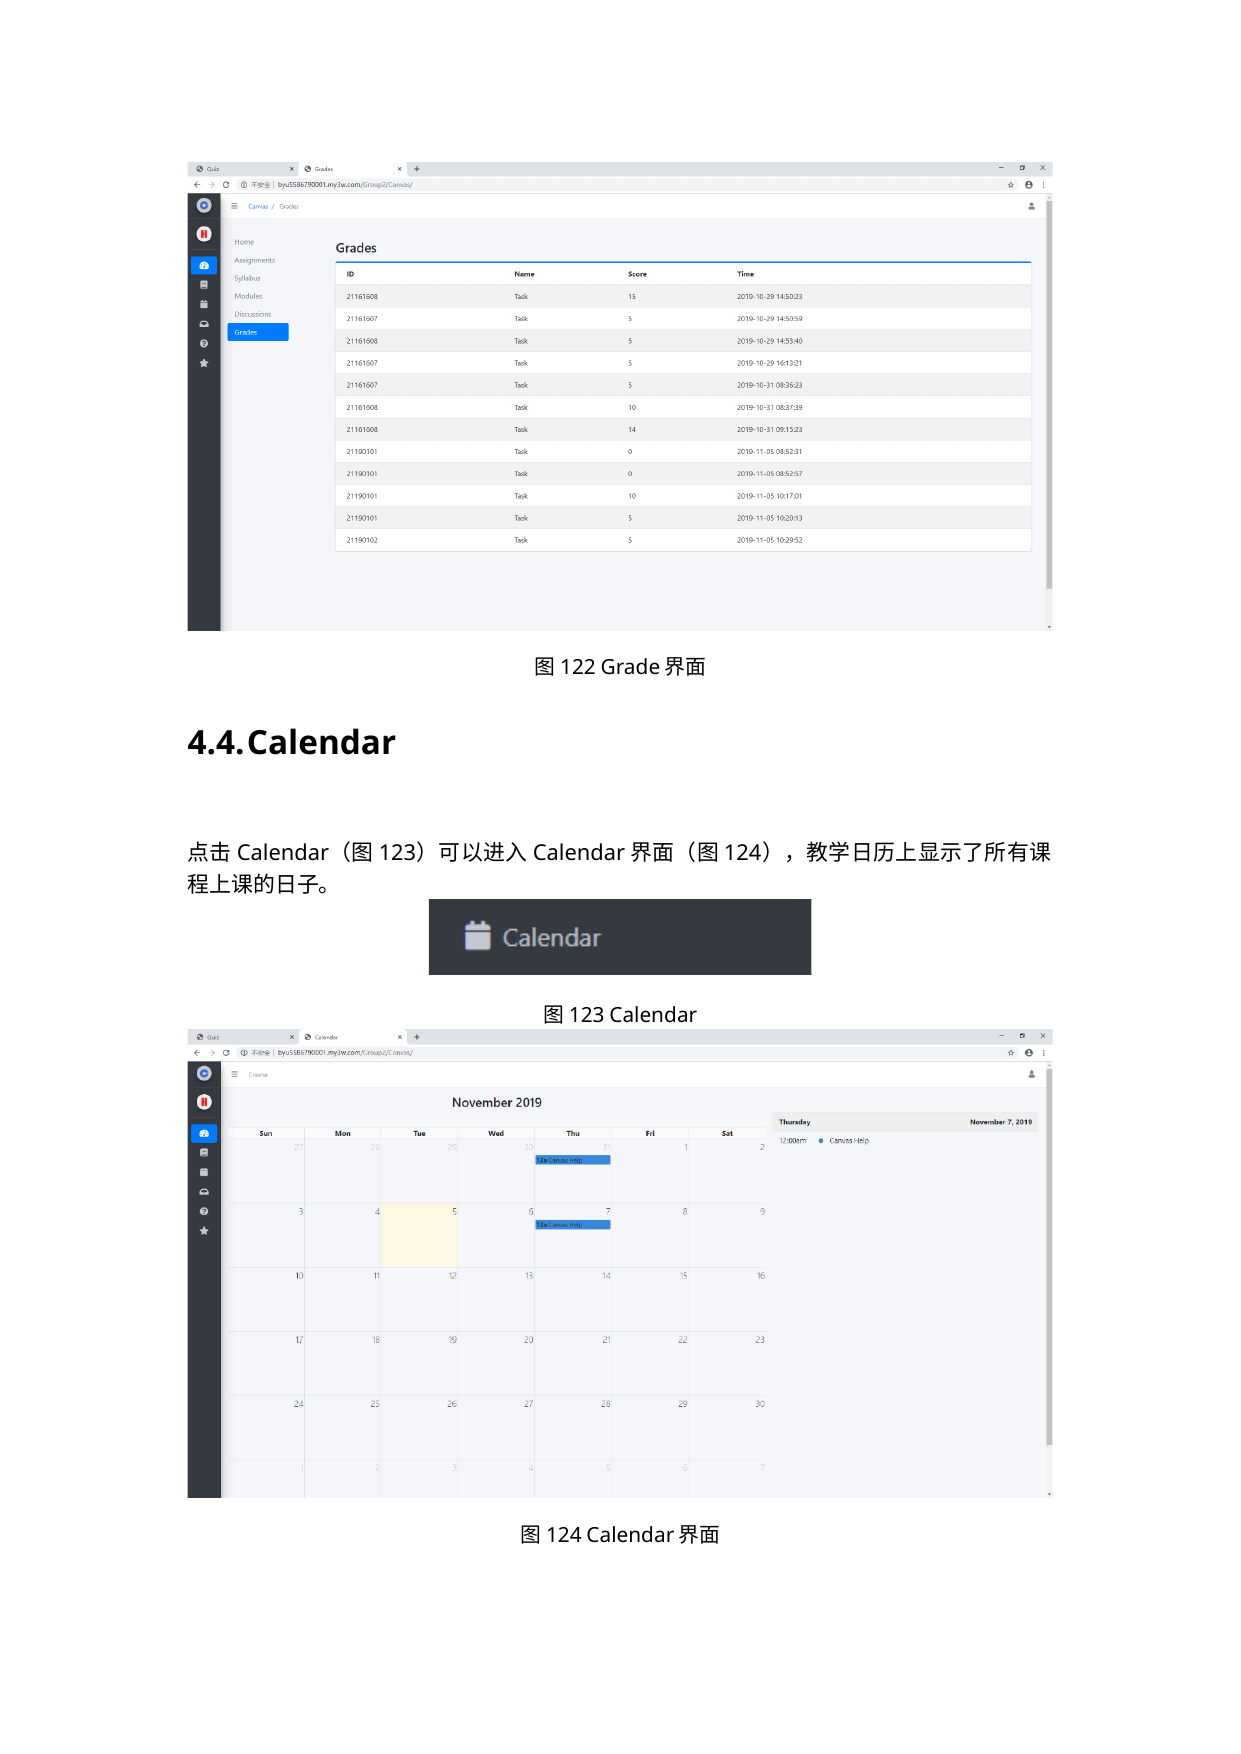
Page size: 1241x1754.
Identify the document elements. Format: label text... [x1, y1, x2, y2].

text 点击Calendar（图123）可以进入Calendar界面（图124），教学日历上显示了所有课程上课的日子。 [187, 834, 1053, 899]
subtitle Calendar [187, 709, 1053, 774]
text 图 123 Calendar [187, 997, 1053, 1029]
picture [187, 1029, 1053, 1498]
picture [428, 899, 812, 975]
text 图 122 Grade界面 [187, 649, 1053, 682]
text 图 124 Calendar界面 [187, 1517, 1053, 1549]
picture [187, 162, 1053, 631]
